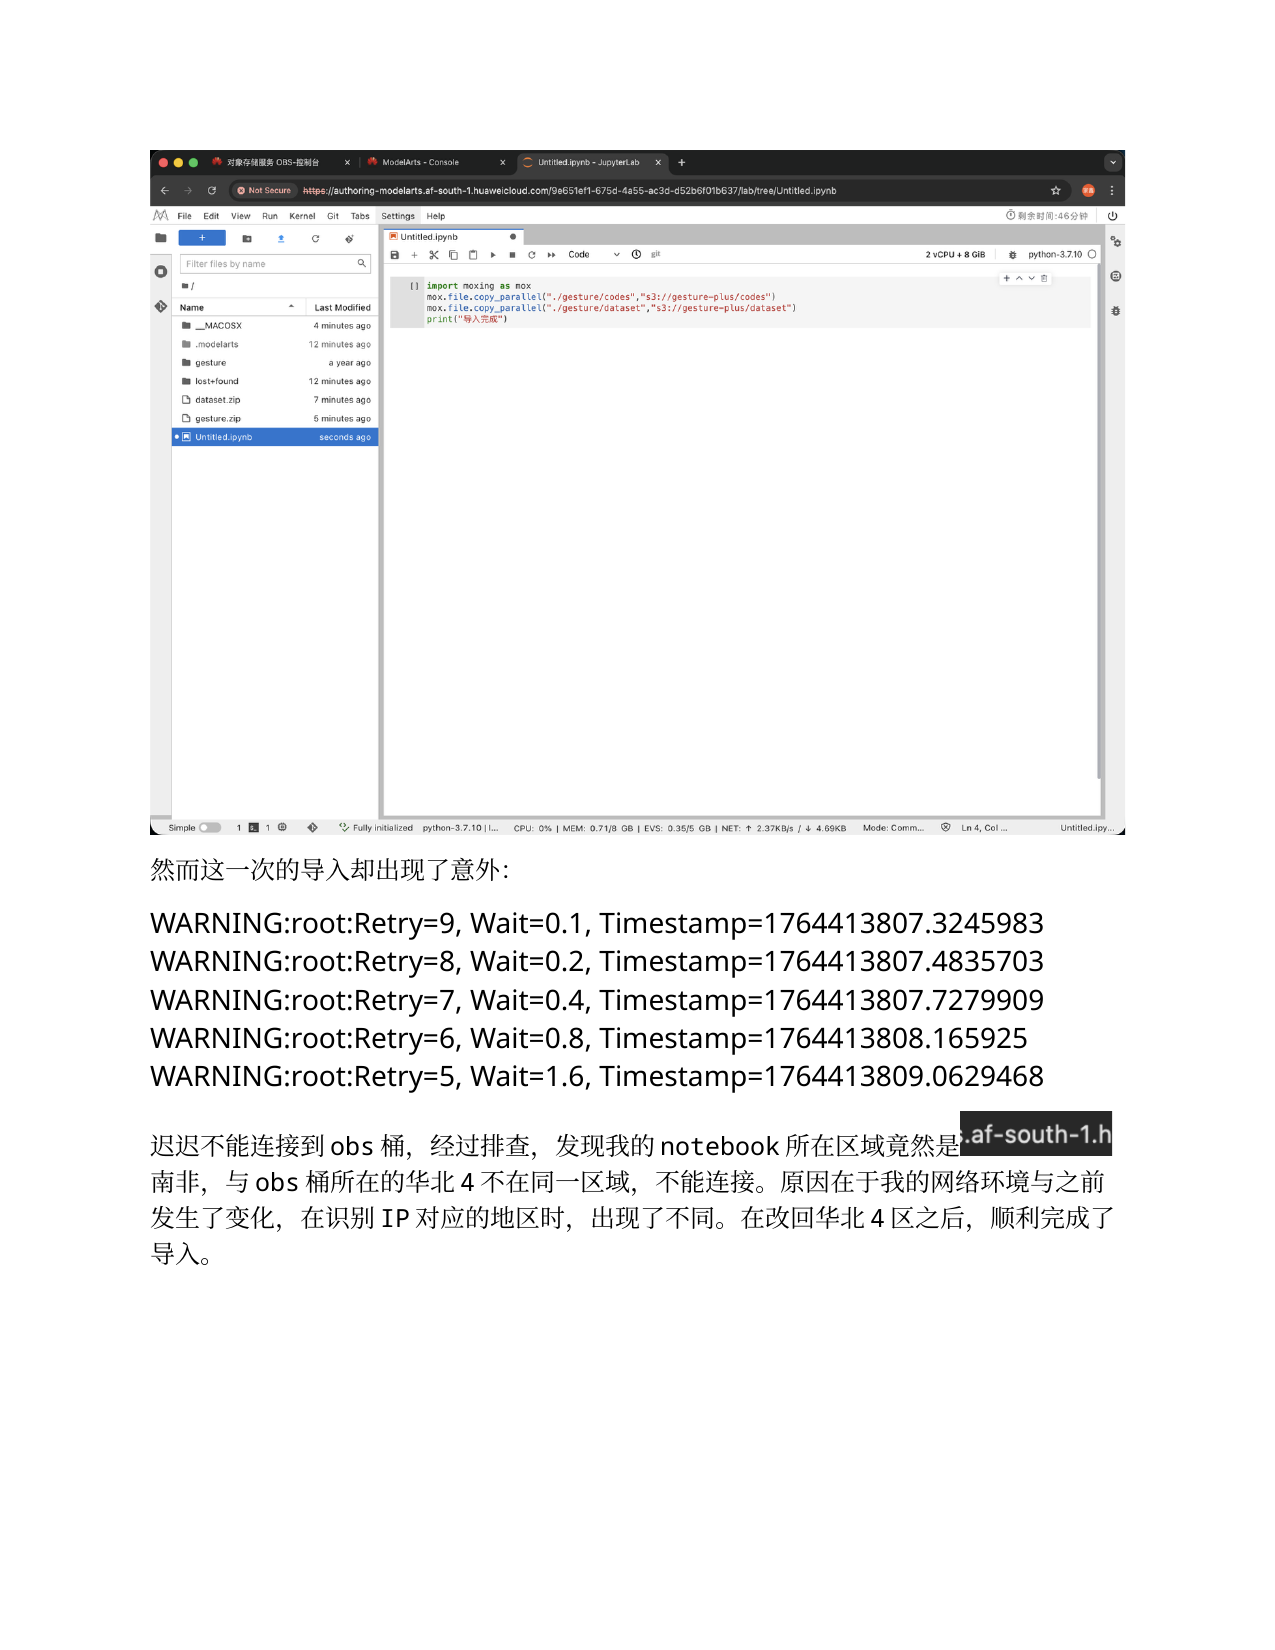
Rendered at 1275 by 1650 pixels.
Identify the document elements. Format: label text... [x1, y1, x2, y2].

text 然而这一次的导入却出现了意外： [150, 851, 1125, 887]
text WARNING:root:Retry=9, Wait=0.1, Timestamp=1764413807.3245983 WARNING:root:Retry=8, Wait=0.2, Timestamp=1764413807.4835703 WARNING:root:Retry=7, Wait=0.4, Timestamp=1764413807.7279909 WARNING:root:Retry=6, Wait=0.8, Timestamp=1764413808.165925 WARNING:root:Retry=5, Wait=1.6, Timestamp=1764413809.0629468 [150, 903, 1125, 1095]
text 迟迟不能连接到obs桶，经过排查，发现我的notebook所在区域竟然是南非，与obs桶所在的华北4不在同一区域，不能连接。原因在于我的网络环境与之前发生了变化，在识别IP对应的地区时，出现了不同。在改回华北4区之后，顺利完成了导入。 [150, 1112, 1125, 1271]
picture [150, 150, 1125, 835]
picture [960, 1111, 1113, 1156]
